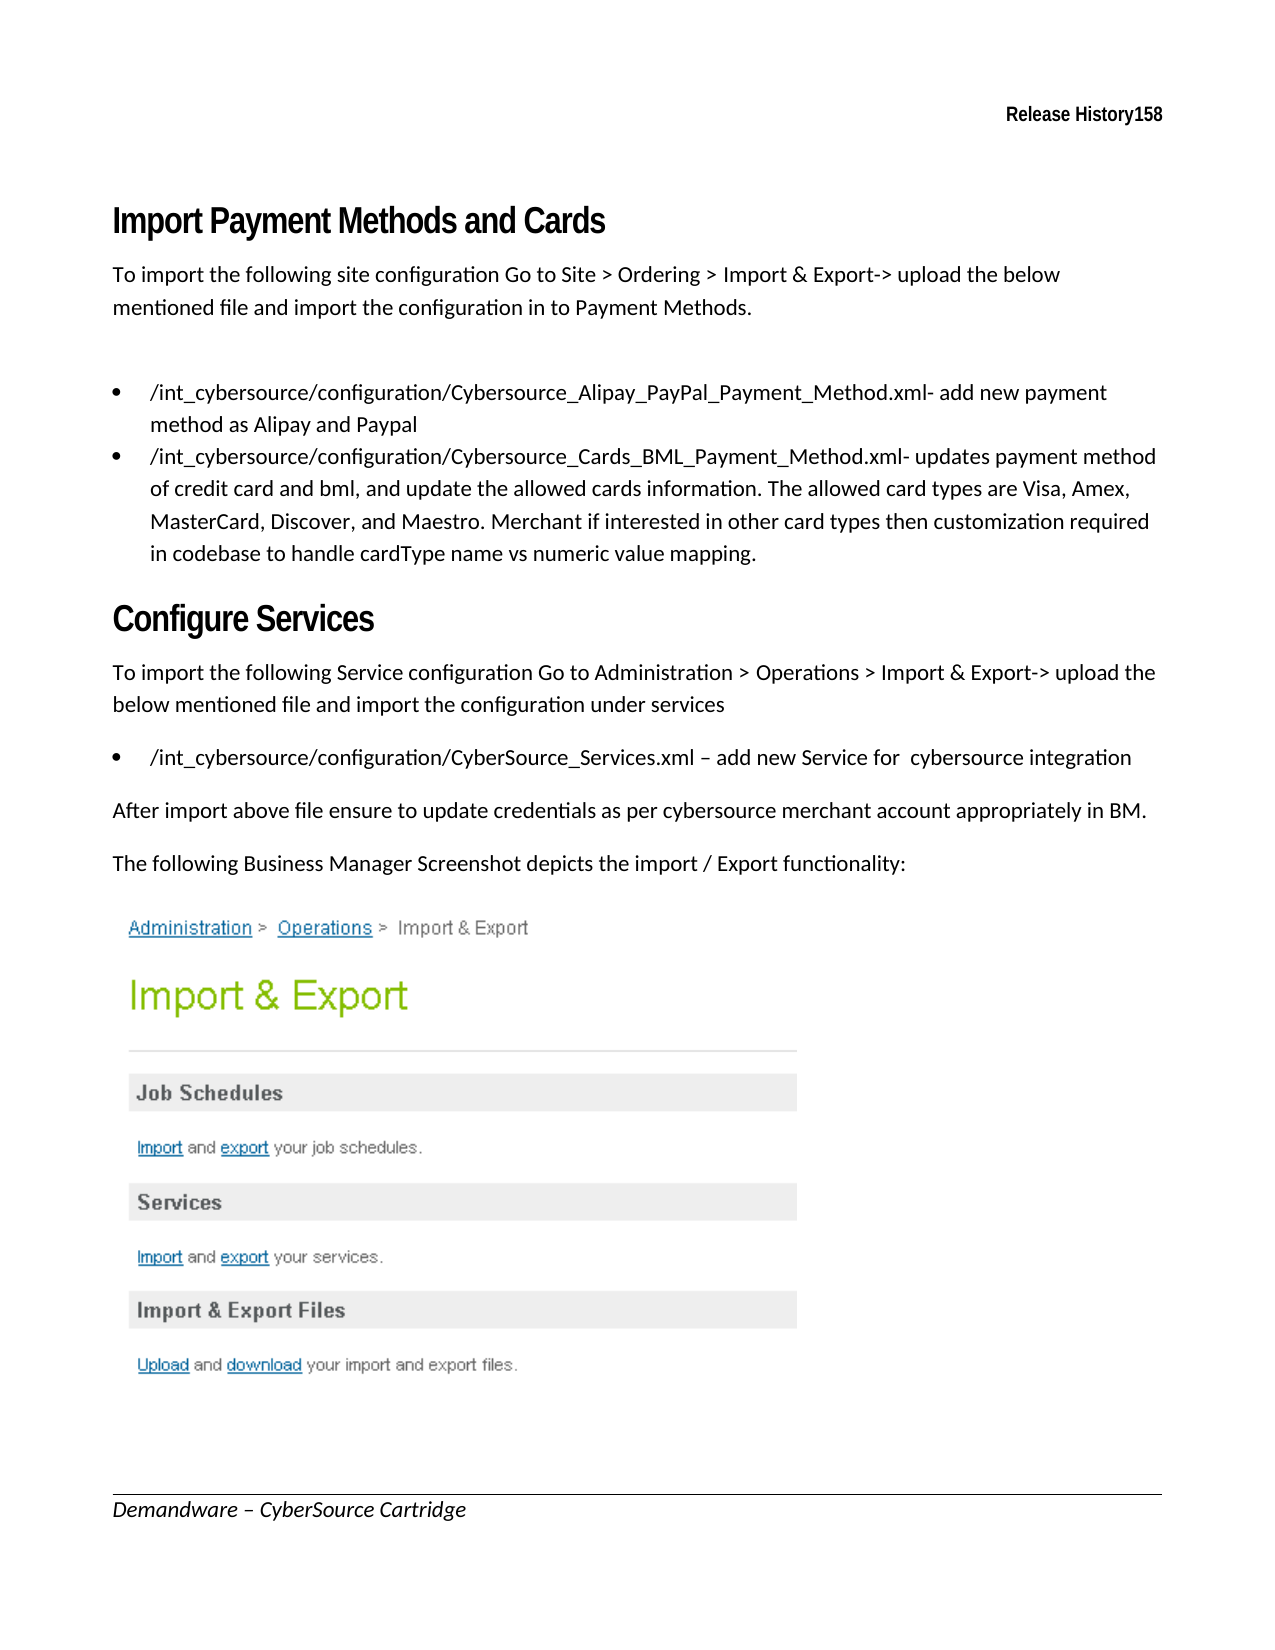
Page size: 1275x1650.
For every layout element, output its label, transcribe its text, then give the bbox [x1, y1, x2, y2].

list /int_cybersource/configuration/Cybersource_Cards_BML_Payment_Method.xml- updates payment method of credit card and bml, and update the allowed cards information. The allowed card types are Visa, Amex, MasterCard, Discover, and Maestro. Merchant if interested in other card types then customization required in codebase to handle cardType name vs numeric value mapping. [112, 442, 1162, 567]
list /int_cybersource/configuration/CyberSource_Services.xml – add new Service for cybersource integration [112, 743, 1162, 771]
text To import the following site configuration Go to Site > Ordering > Import & Export-> upload the below mentioned file and import the configuration in to Payment Methods. [112, 261, 1162, 321]
subtitle Configure Services [112, 596, 1162, 639]
text To import the following Service configuration Go to Administration > Operations > Import & Export-> upload the below mentioned file and import the configuration under services [112, 658, 1162, 718]
text The following Business Manager Screenshot depicts the import / Export functionality: [112, 849, 1162, 877]
text After import above file ensure to update credentials as per cybersource merchant account appropriately in BM. [112, 796, 1162, 824]
picture [112, 902, 797, 1396]
list /int_cybersource/configuration/Cybersource_Alipay_PayPal_Payment_Method.xml- add new payment method as Alipay and Paypal [112, 378, 1162, 438]
subtitle Import Payment Methods and Cards [112, 199, 1162, 242]
